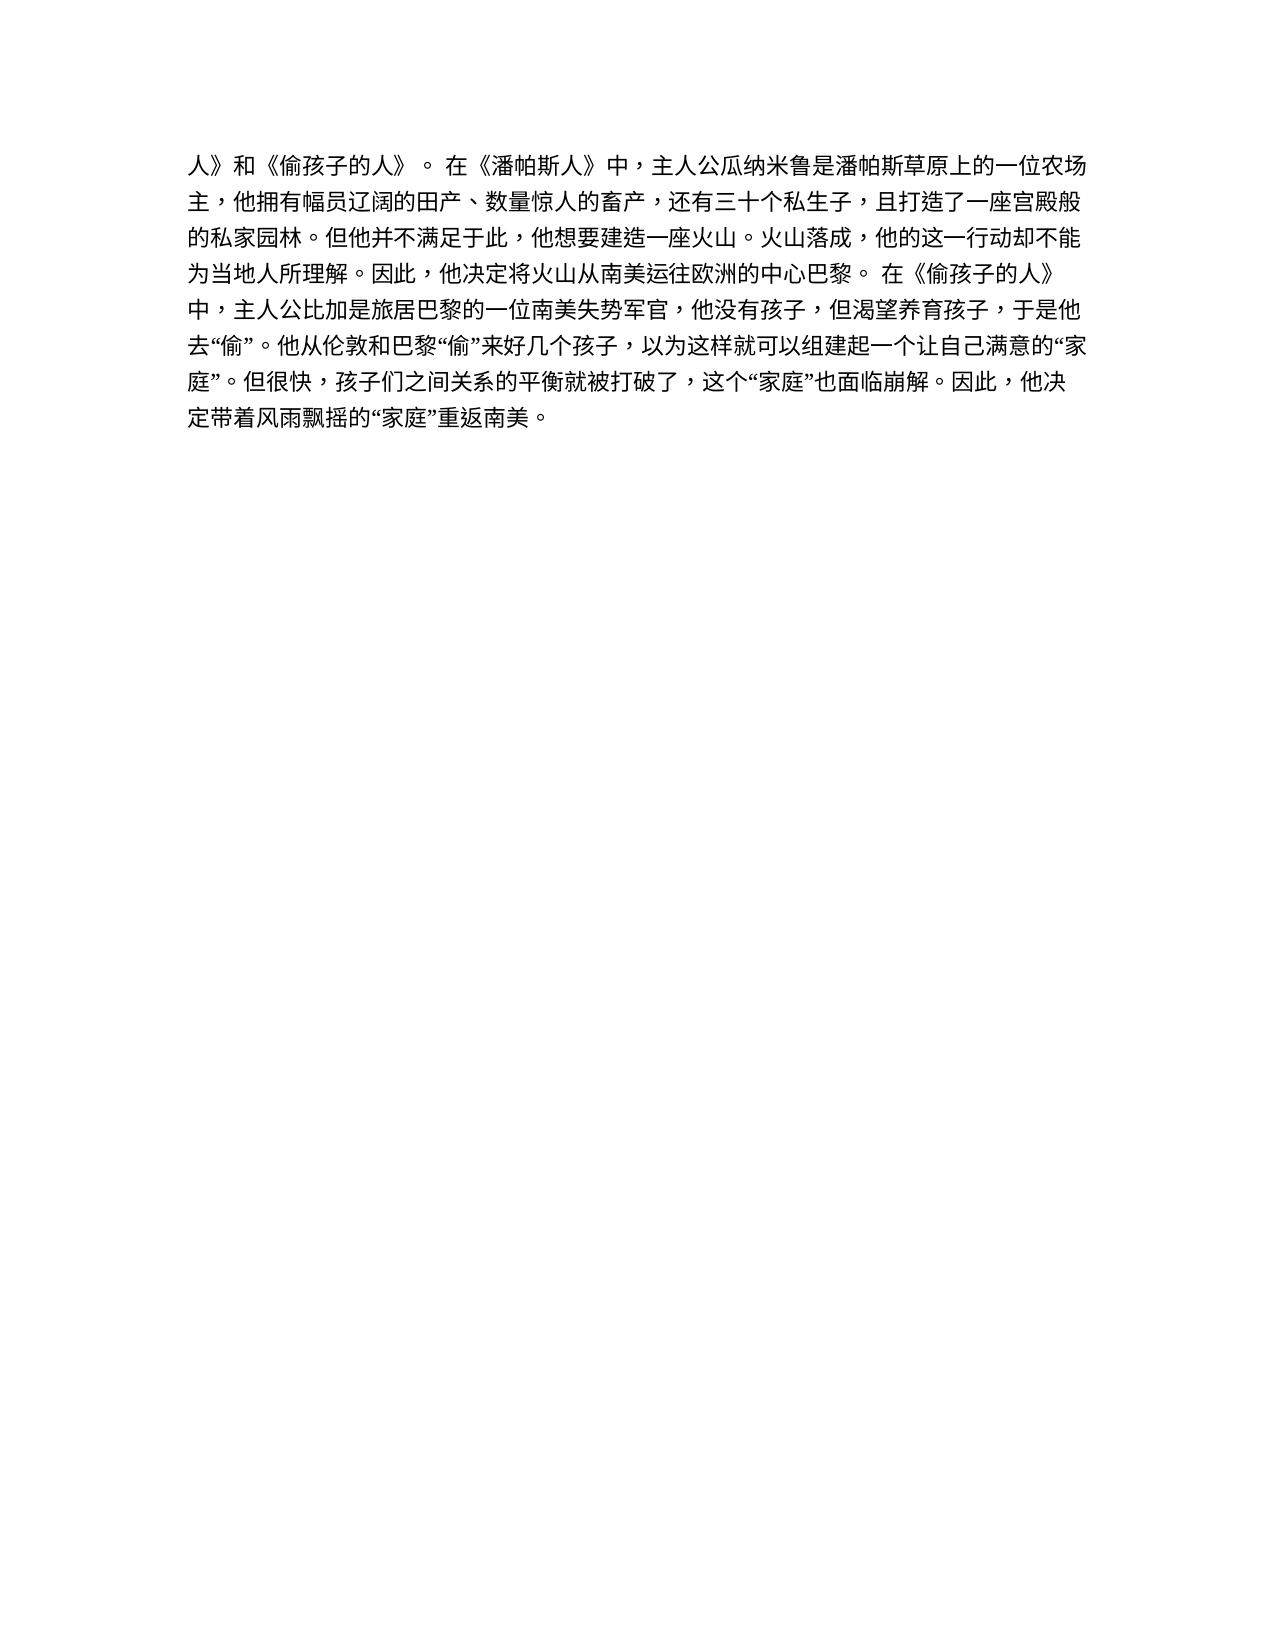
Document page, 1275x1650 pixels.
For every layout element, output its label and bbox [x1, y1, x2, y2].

text [187, 150, 1087, 433]
